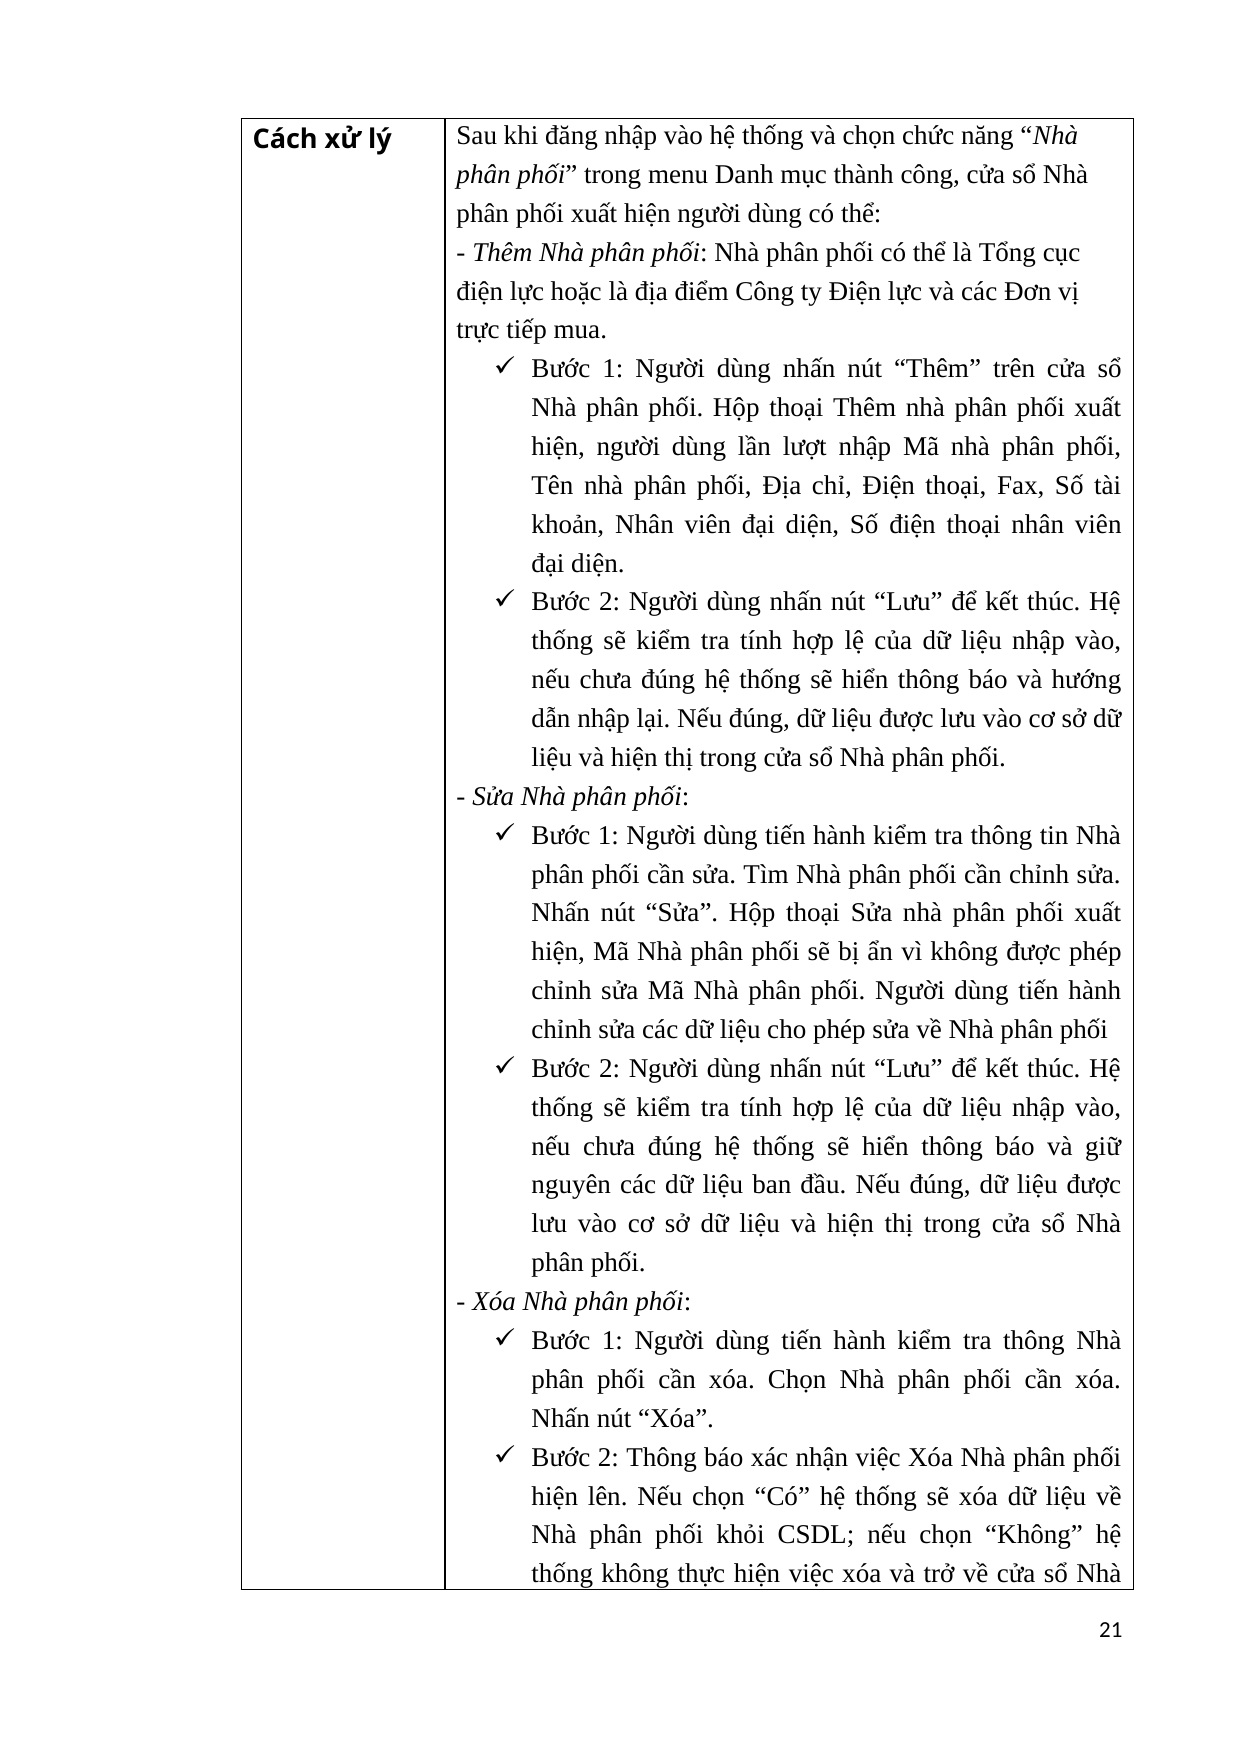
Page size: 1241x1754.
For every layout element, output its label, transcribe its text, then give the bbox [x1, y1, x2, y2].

table_cell Cách xử lý [242, 119, 444, 1588]
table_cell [446, 119, 1133, 1588]
